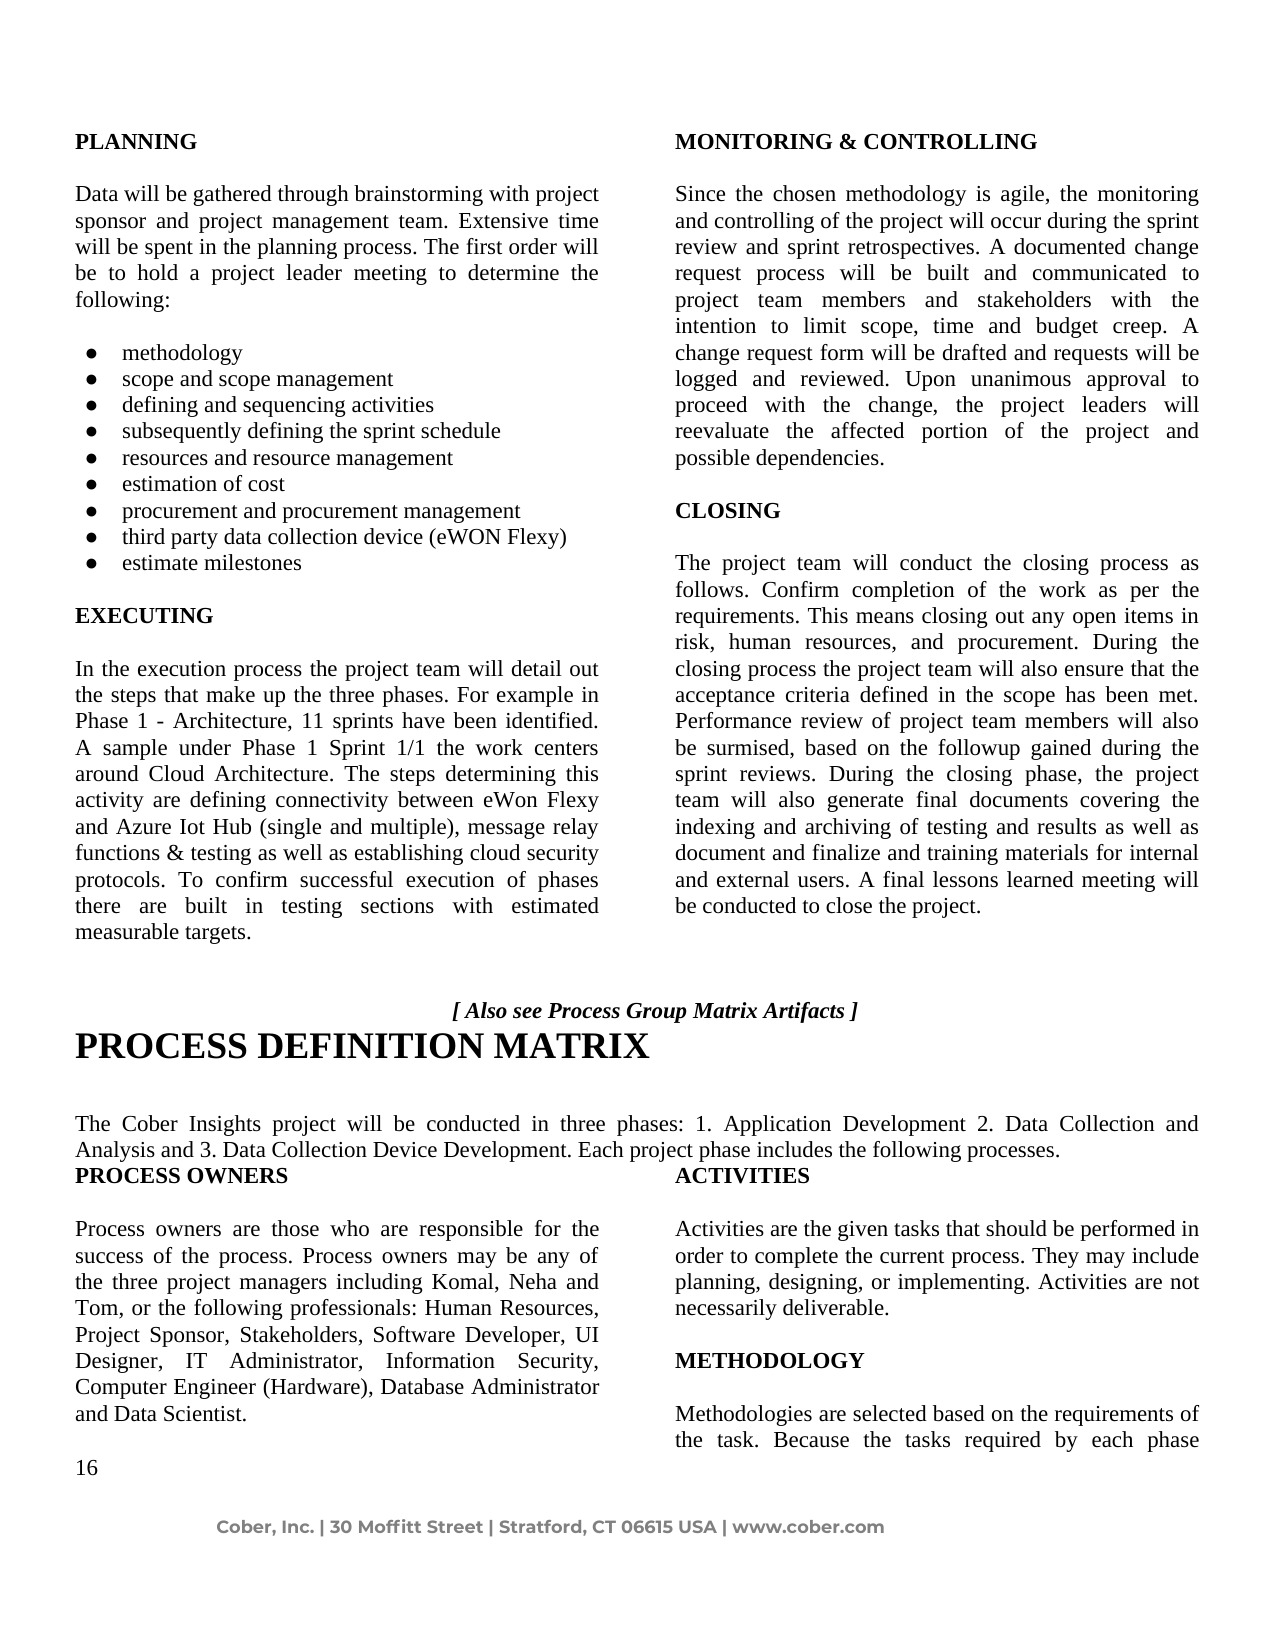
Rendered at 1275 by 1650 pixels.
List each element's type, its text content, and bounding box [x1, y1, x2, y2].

list scope and scope management [84, 365, 600, 391]
text Activities are the given tasks that should be performed in order to complete the current process. They may include planning, designing, or implementing. Activities are not necessarily deliverable. [675, 1215, 1200, 1321]
list procurement and procurement management [84, 497, 600, 523]
text Process owners are those who are responsible for the success of the process. Process owners may be any of the three project managers including Komal, Neha and Tom, or the following professionals: Human Resources, Project Sponsor, Stakeholders, Software Developer, UI Designer, IT Administrator, Information Security, Computer Engineer (Hardware), Database Administrator and Data Scientist. [75, 1215, 600, 1426]
text METHODOLOGY [675, 1347, 1200, 1373]
text [ Also see Process Group Matrix Artifacts ] [112, 997, 1200, 1024]
subtitle PROCESS DEFINITION MATRIX [75, 1024, 1200, 1067]
list subsequently defining the sprint schedule [84, 418, 600, 444]
list third party data collection device (eWON Flexy) [84, 523, 600, 549]
text PLANNING [75, 128, 600, 154]
list methodology [84, 338, 600, 365]
text Since the chosen methodology is agile, the monitoring and controlling of the project will occur during the sprint review and sprint retrospectives. A documented change request process will be built and communicated to project team members and stakeholders with the intention to limit scope, time and budget creep. A change request form will be drafted and requests will be logged and reviewed. Upon unanimous approval to proceed with the change, the project leaders will reevaluate the affected portion of the project and possible dependencies. [675, 180, 1200, 470]
text ACTIVITIES [675, 1163, 1200, 1189]
text The Cober Insights project will be conducted in three phases: 1. Application Development 2. Data Collection and Analysis and 3. Data Collection Device Development. Each project phase includes the following processes. [75, 1110, 1200, 1163]
list resources and resource management [84, 444, 600, 470]
list defining and sequencing activities [84, 391, 600, 418]
list estimation of cost [84, 470, 600, 497]
text MONITORING & CONTROLLING [675, 128, 1200, 154]
list estimate milestones [84, 549, 600, 576]
text EXECUTING [75, 602, 600, 628]
text CLOSING [675, 497, 1200, 523]
text PROCESS OWNERS [75, 1163, 600, 1189]
text The project team will conduct the closing process as follows. Confirm completion of the work as per the requirements. This means closing out any open items in risk, human resources, and procurement. During the closing process the project team will also ensure that the acceptance criteria defined in the scope has been met. Performance review of project team members will also be surmised, based on the followup gained during the sprint reviews. During the closing phase, the project team will also generate final documents covering the indexing and archiving of testing and results as well as document and finalize and training materials for internal and external users. A final lessons learned meeting will be conducted to close the project. [675, 549, 1200, 918]
text In the execution process the project team will detail out the steps that make up the three phases. For example in Phase 1 - Architecture, 11 sprints have been identified. A sample under Phase 1 Sprint 1/1 the work centers around Cloud Architecture. The steps determining this activity are defining connectivity between eWon Flexy and Azure Iot Hub (single and multiple), message relay functions & testing as well as establishing cloud security protocols. To confirm successful execution of phases there are built in testing sections with estimated measurable targets. [75, 655, 600, 945]
text Data will be gathered through brainstorming with project sponsor and project management team. Extensive time will be spent in the planning process. The first order will be to hold a project leader meeting to determine the following: [75, 180, 600, 312]
